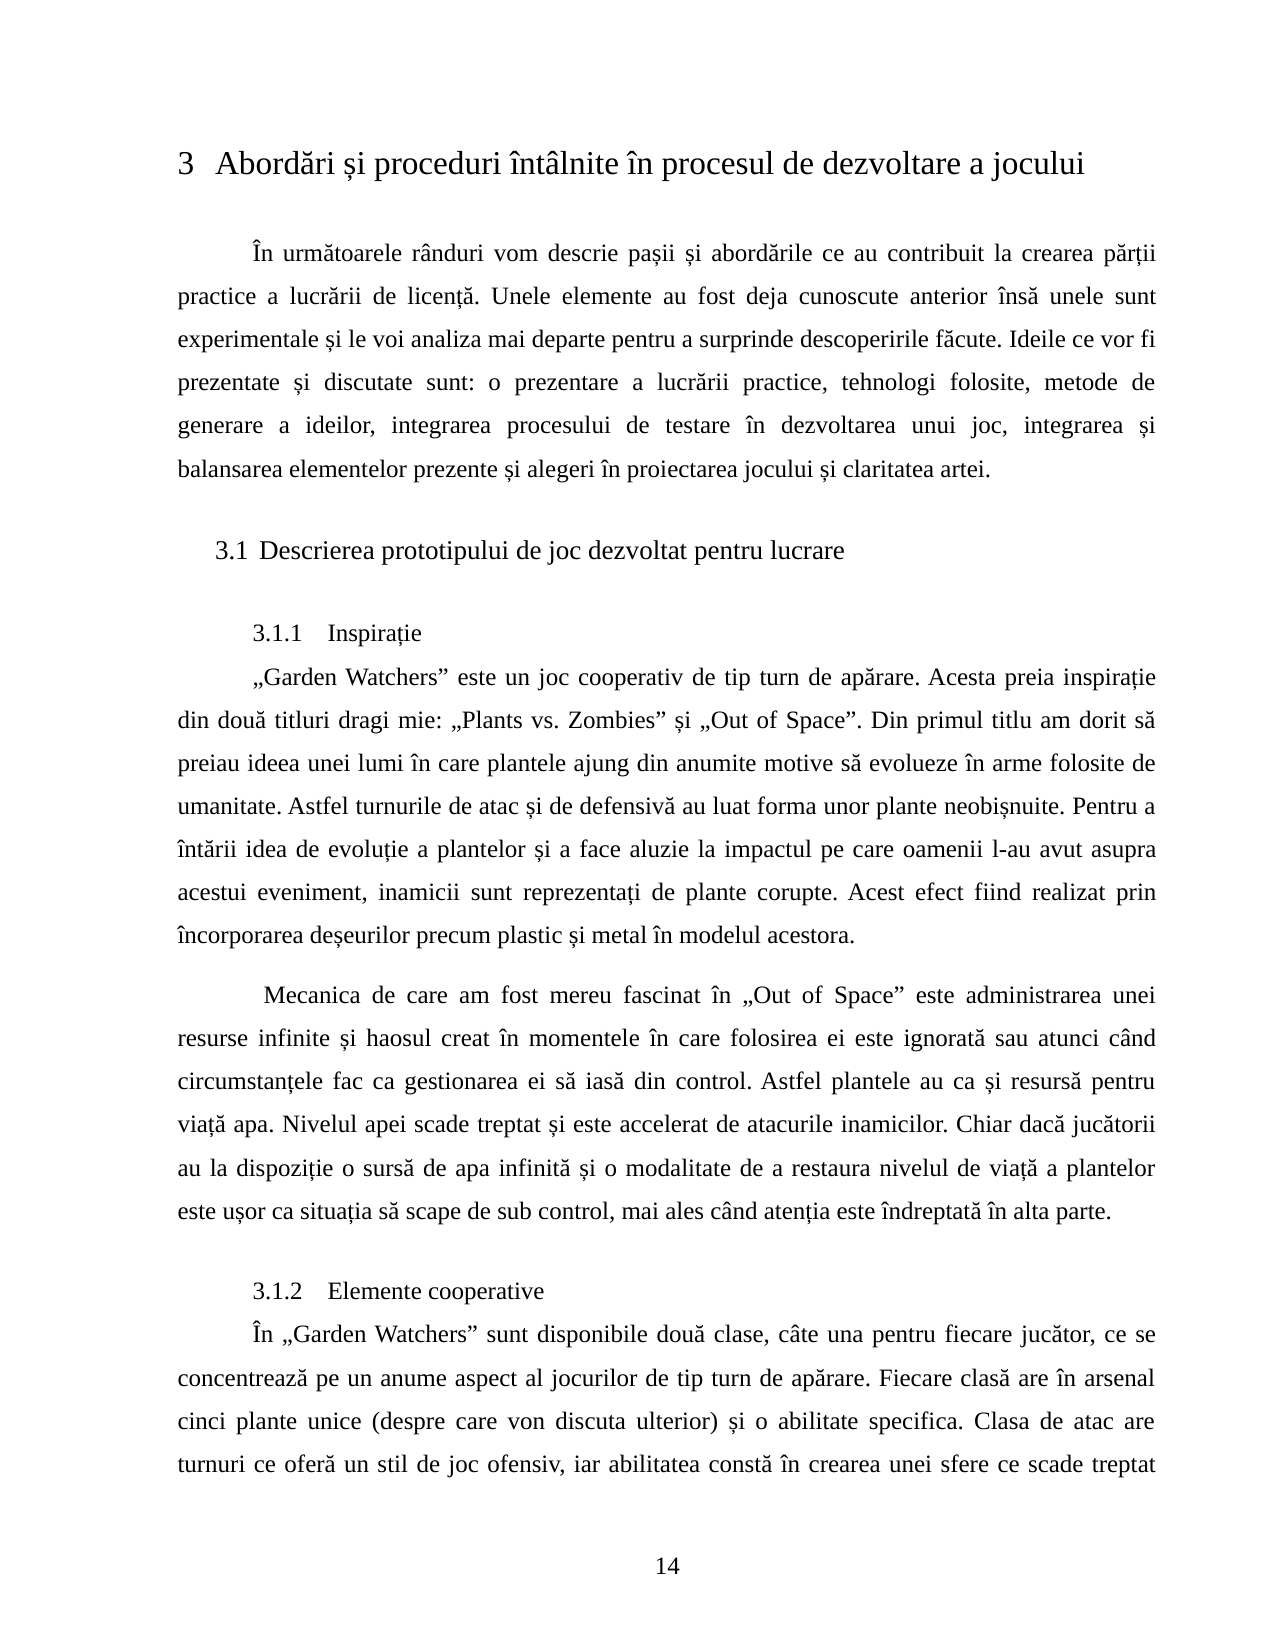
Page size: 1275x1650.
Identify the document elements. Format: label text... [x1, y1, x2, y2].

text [177, 1319, 1157, 1478]
subtitle Abordări și proceduri întâlnite în procesul de dezvoltare a jocului [177, 143, 1157, 181]
subtitle Descrierea prototipului de joc dezvoltat pentru lucrare [215, 534, 1157, 566]
text „Garden Watchers” este un joc cooperativ de tip turn de apărare. Acesta preia inspirație din două titluri dragi mie: „Plants vs. Zombies” și „Out of Space”. Din primul titlu am dorit să preiau ideea unei lumi în care plantele ajung din anumite motive să evolueze în arme folosite de umanitate. Astfel turnurile de atac și de defensivă au luat forma unor plante neobișnuite. Pentru a întării idea de evoluție a plantelor și a face aluzie la impactul pe care oamenii l-au avut asupra acestui eveniment, inamicii sunt reprezentați de plante corupte. Acest efect fiind realizat prin încorporarea deșeurilor precum plastic și metal în modelul acestora. [177, 662, 1157, 949]
text În următoarele rânduri vom descrie pașii și abordările ce au contribuit la crearea părții practice a lucrării de licență. Unele elemente au fost deja cunoscute anterior însă unele sunt experimentale și le voi analiza mai departe pentru a surprinde descoperirile făcute. Ideile ce vor fi prezentate și discutate sunt: o prezentare a lucrării practice, tehnologi folosite, metode de generare a ideilor, integrarea procesului de testare în dezvoltarea unui joc, integrarea și balansarea elementelor prezente și alegeri în proiectarea jocului și claritatea artei. [177, 238, 1157, 482]
subtitle Inspirație [252, 618, 1157, 647]
subtitle Elemente cooperative [252, 1276, 1157, 1305]
text Mecanica de care am fost mereu fascinat în „Out of Space” este administrarea unei resurse infinite și haosul creat în momentele în care folosirea ei este ignorată sau atunci când circumstanțele fac ca gestionarea ei să iasă din control. Astfel plantele au ca și resursă pentru viață apa. Nivelul apei scade treptat și este accelerat de atacurile inamicilor. Chiar dacă jucătorii au la dispoziție o sursă de apa infinită și o modalitate de a restaura nivelul de viață a plantelor este ușor ca situația să scape de sub control, mai ales când atenția este îndreptată în alta parte. [177, 980, 1157, 1224]
